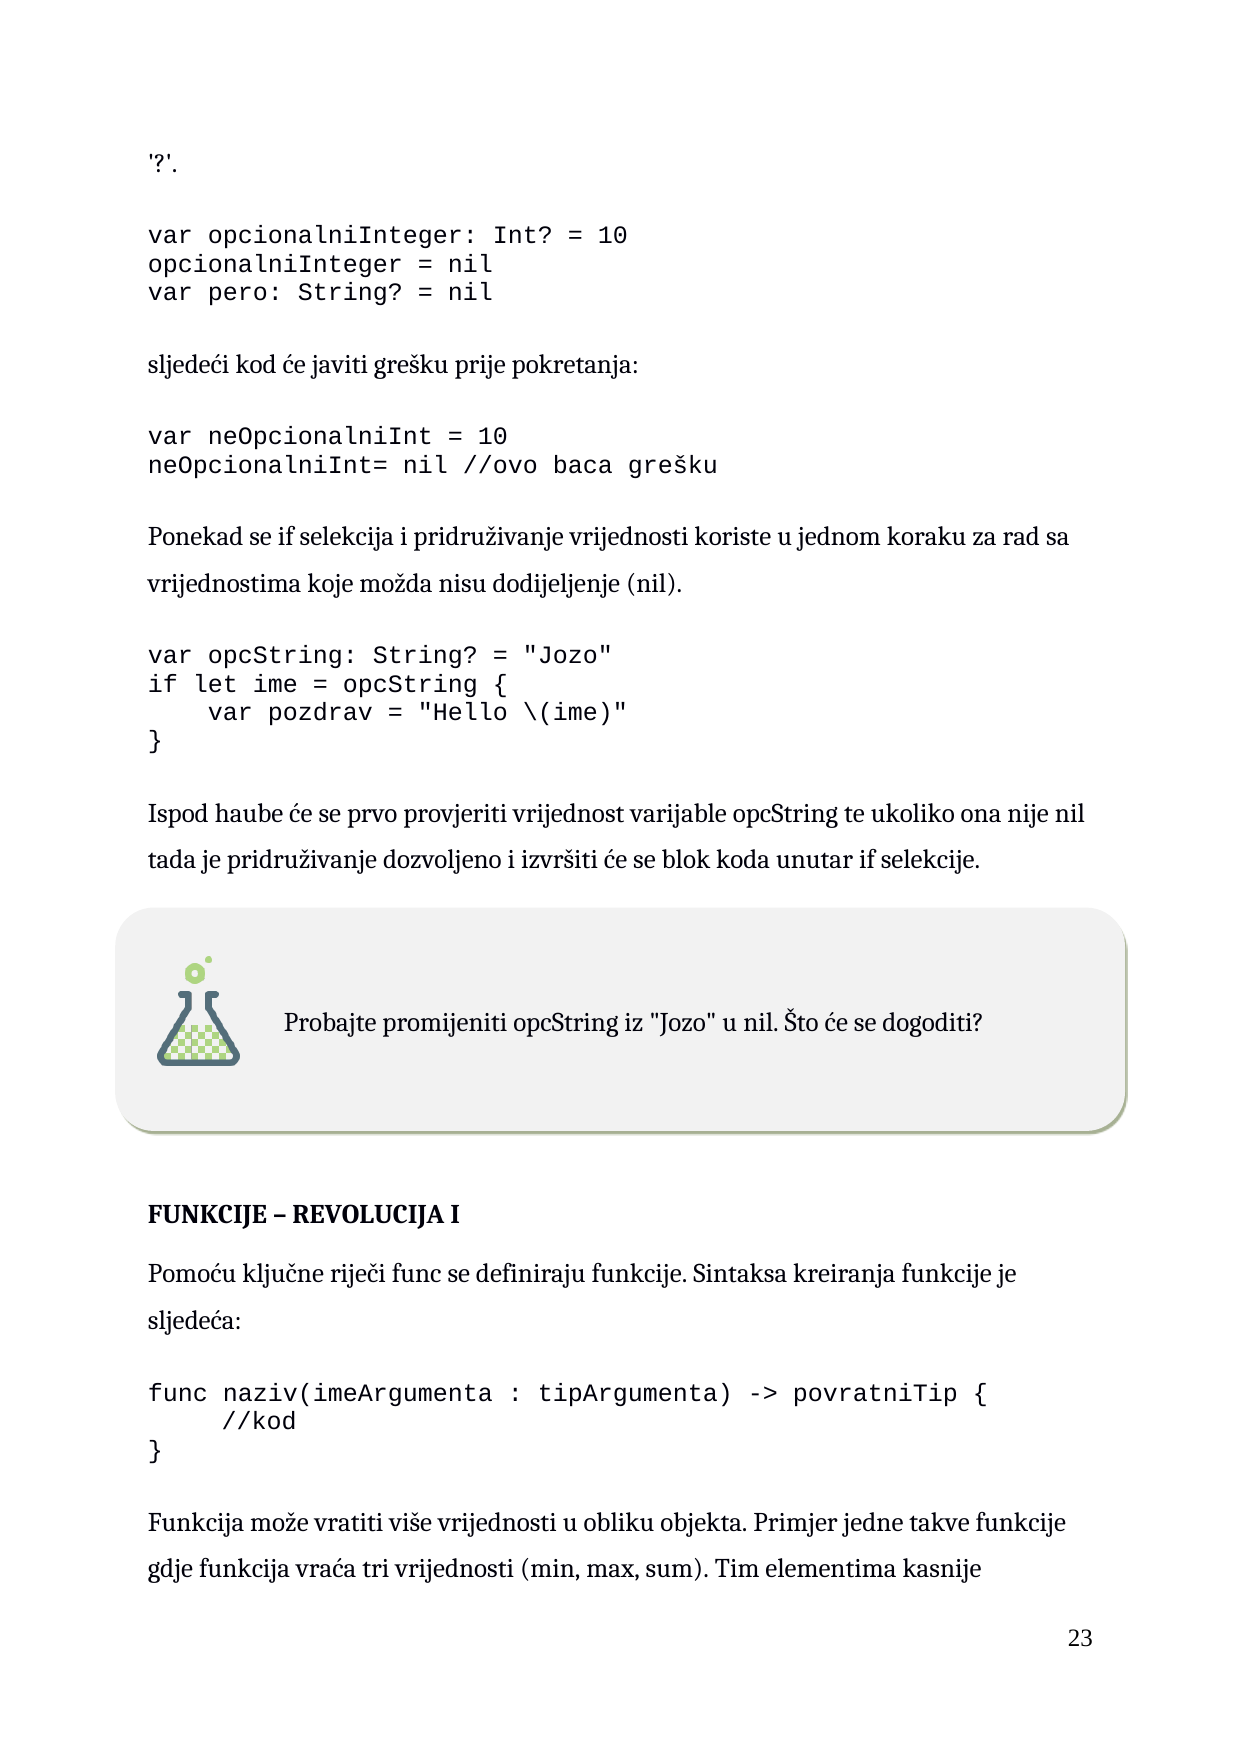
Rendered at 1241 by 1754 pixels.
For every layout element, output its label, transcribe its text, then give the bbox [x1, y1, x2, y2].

text } [148, 728, 1093, 756]
text sljedeći kod će javiti grešku prije pokretanja: [148, 349, 1093, 380]
text var neOpcionalniInt = 10 [148, 424, 1093, 452]
text Pomoću ključne riječi func se definiraju funkcije. Sintaksa kreiranja funkcije je sljedeća: [148, 1258, 1093, 1336]
text } [148, 1437, 1093, 1466]
text var opcionalniInteger: Int? = 10 [148, 223, 1093, 251]
text var opcString: String? = "Jozo" [148, 643, 1093, 671]
text opcionalniInteger = nil [148, 251, 1093, 280]
picture [143, 956, 253, 1066]
text neOpcionalniInt= nil //ovo baca grešku [148, 452, 1093, 481]
text //kod [148, 1409, 1093, 1437]
text var pozdrav = "Hello \(ime)" [148, 700, 1093, 728]
text Ponekad se if selekcija i pridruživanje vrijednosti koriste u jednom koraku za rad sa vrijednostima koje možda nisu dodijeljenje (nil). [148, 521, 1093, 599]
text Ispod haube će se prvo provjeriti vrijednost varijable opcString te ukoliko ona nije nil tada je pridruživanje dozvoljeno i izvršiti će se blok koda unutar if selekcije. [148, 798, 1093, 875]
text var pero: String? = nil [148, 280, 1093, 308]
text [148, 1507, 1093, 1584]
text if let ime = opcString { [148, 671, 1093, 700]
text func naziv(imeArgumenta : tipArgumenta) -> povratniTip { [148, 1381, 1093, 1409]
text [148, 148, 1093, 179]
text FUNKCIJE – REVOLUCIJA I [148, 1199, 1093, 1230]
